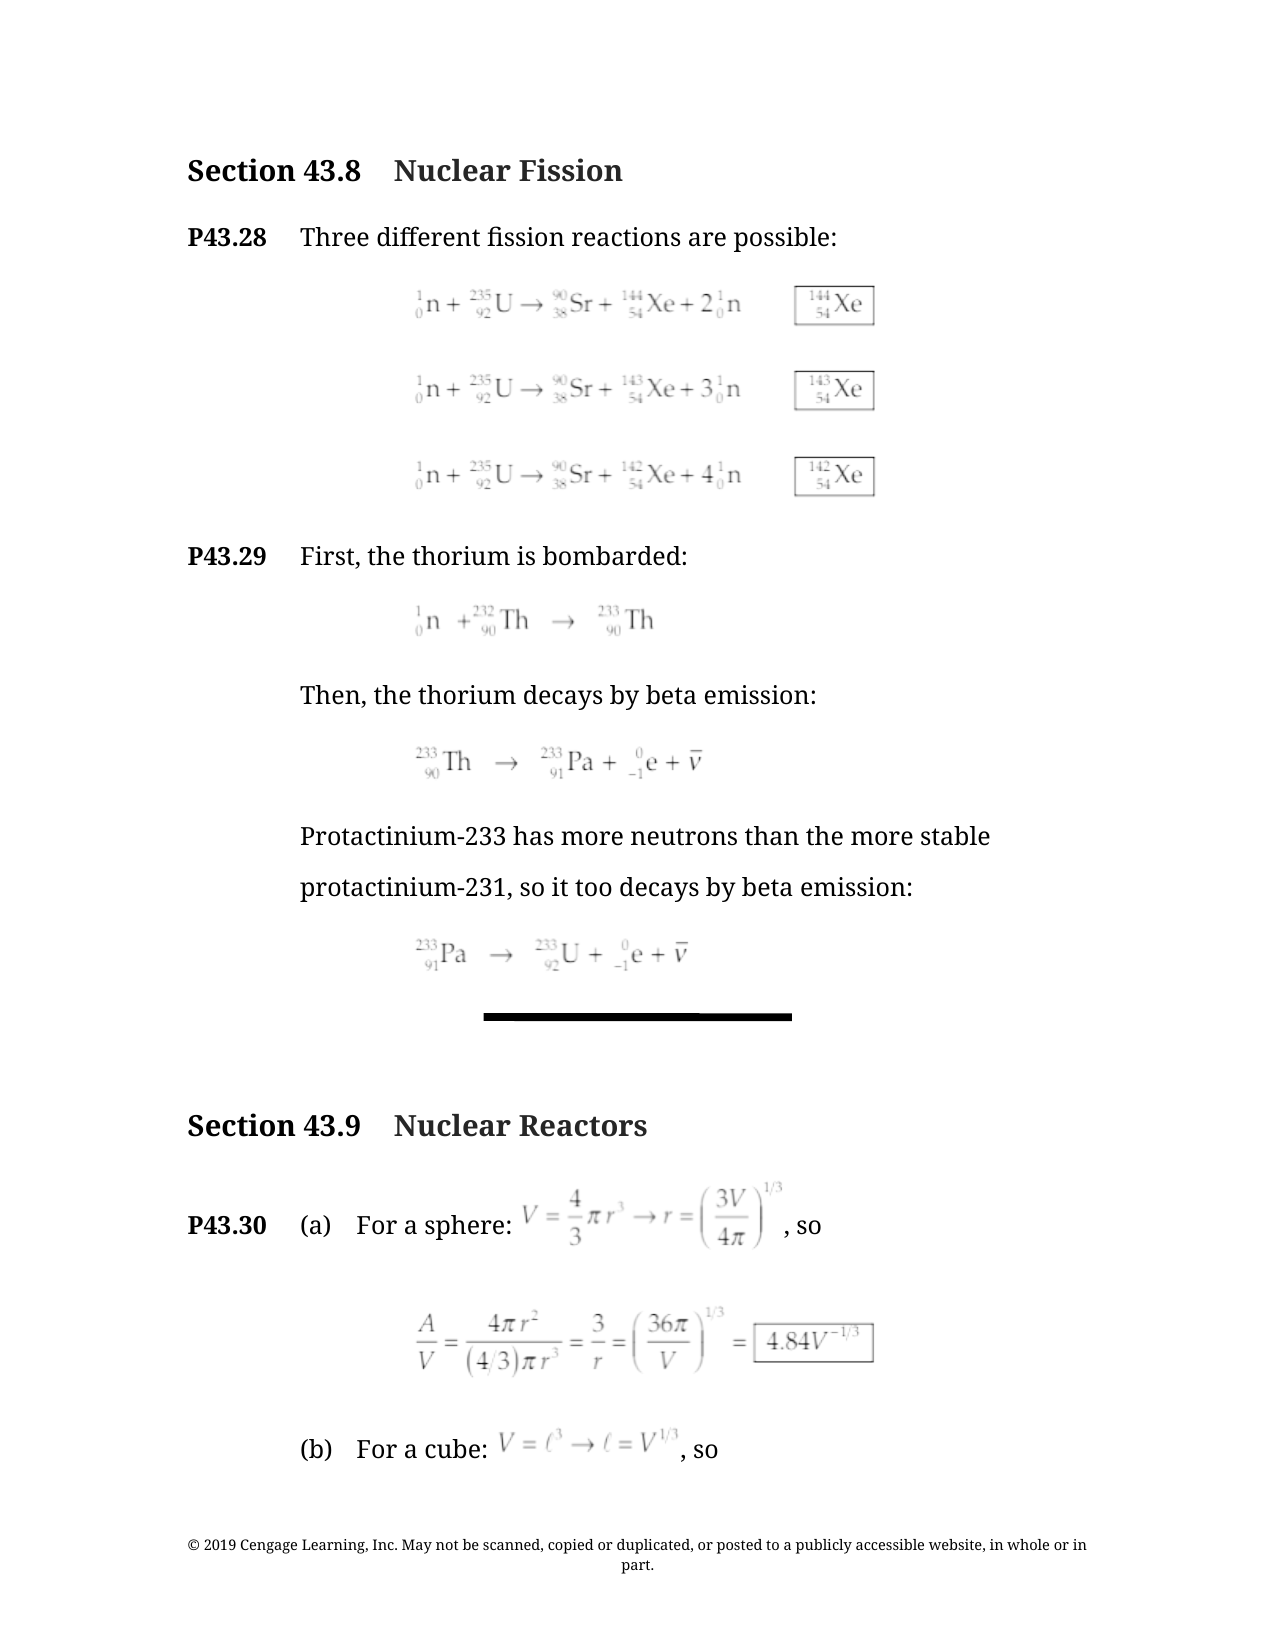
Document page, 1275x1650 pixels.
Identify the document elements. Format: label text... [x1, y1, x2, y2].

text P43.29 First, the thorium is bombarded: [187, 538, 1087, 573]
text P43.30 (a) For a sphere: , so [187, 1177, 1087, 1272]
text Section 43.9 Nuclear Reactors [187, 1105, 1087, 1145]
text P43.28 Three different fission reactions are possible: [187, 220, 1087, 254]
text (b) For a cube: , so [187, 1422, 1087, 1476]
text Protactinium-233 has more neutrons than the more stable protactinium-231, so it too decays by beta emission: [187, 818, 1087, 903]
text Section 43.8 Nuclear Fission [187, 150, 1087, 190]
text Then, the thorium decays by beta emission: [187, 677, 1087, 711]
